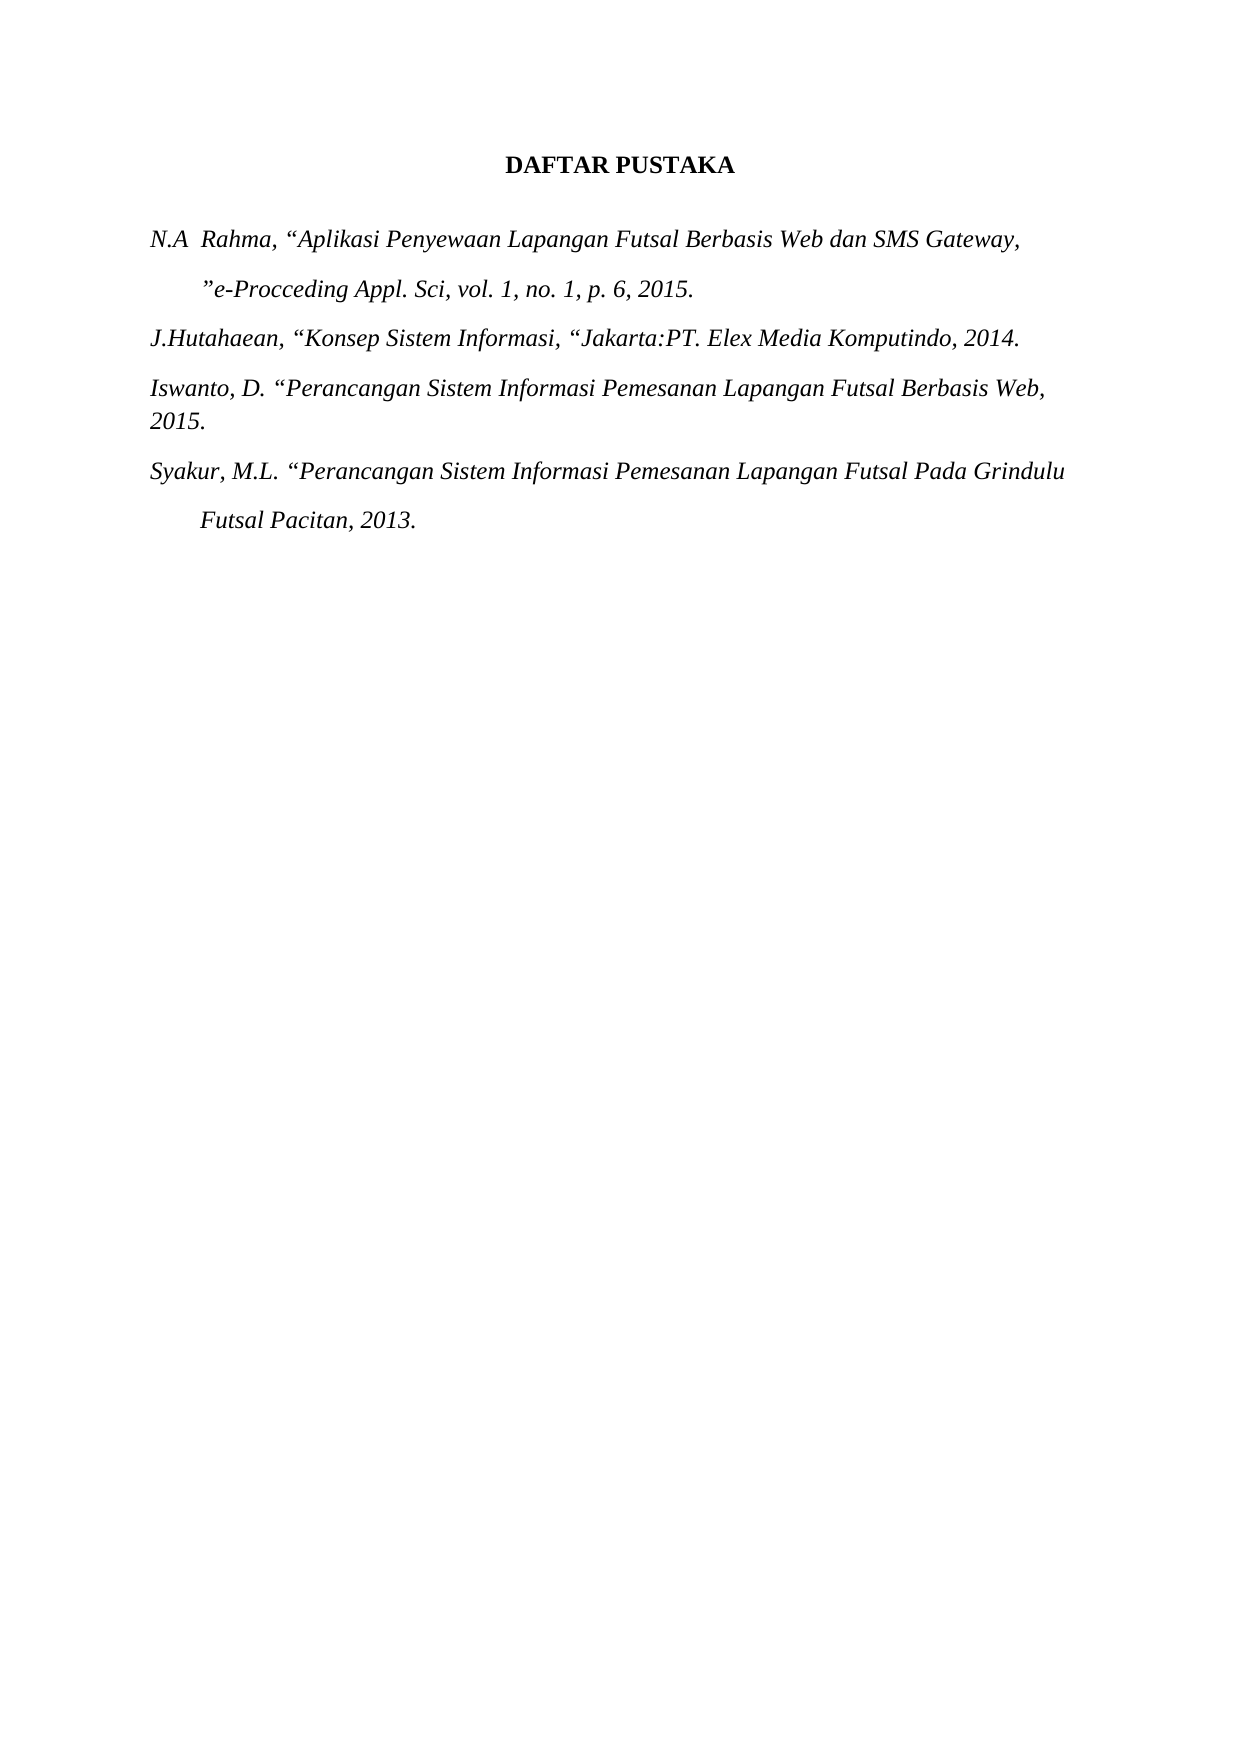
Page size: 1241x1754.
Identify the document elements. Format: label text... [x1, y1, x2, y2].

text N.A Rahma, “Aplikasi Penyewaan Lapangan Futsal Berbasis Web dan SMS Gateway, [150, 224, 1090, 253]
text J.Hutahaean, “Konsep Sistem Informasi, “Jakarta:PT. Elex Media Komputindo, 2014. [150, 323, 1090, 352]
text ”e-Procceding Appl. Sci, vol. 1, no. 1, p. 6, 2015. [150, 274, 1090, 303]
text Iswanto, D. “Perancangan Sistem Informasi Pemesanan Lapangan Futsal Berbasis Web, 2015. [150, 373, 1090, 435]
text Futsal Pacitan, 2013. [150, 506, 1090, 534]
text DAFTAR PUSTAKA [150, 150, 1090, 179]
text Syakur, M.L. “Perancangan Sistem Informasi Pemesanan Lapangan Futsal Pada Grindulu [150, 456, 1090, 485]
